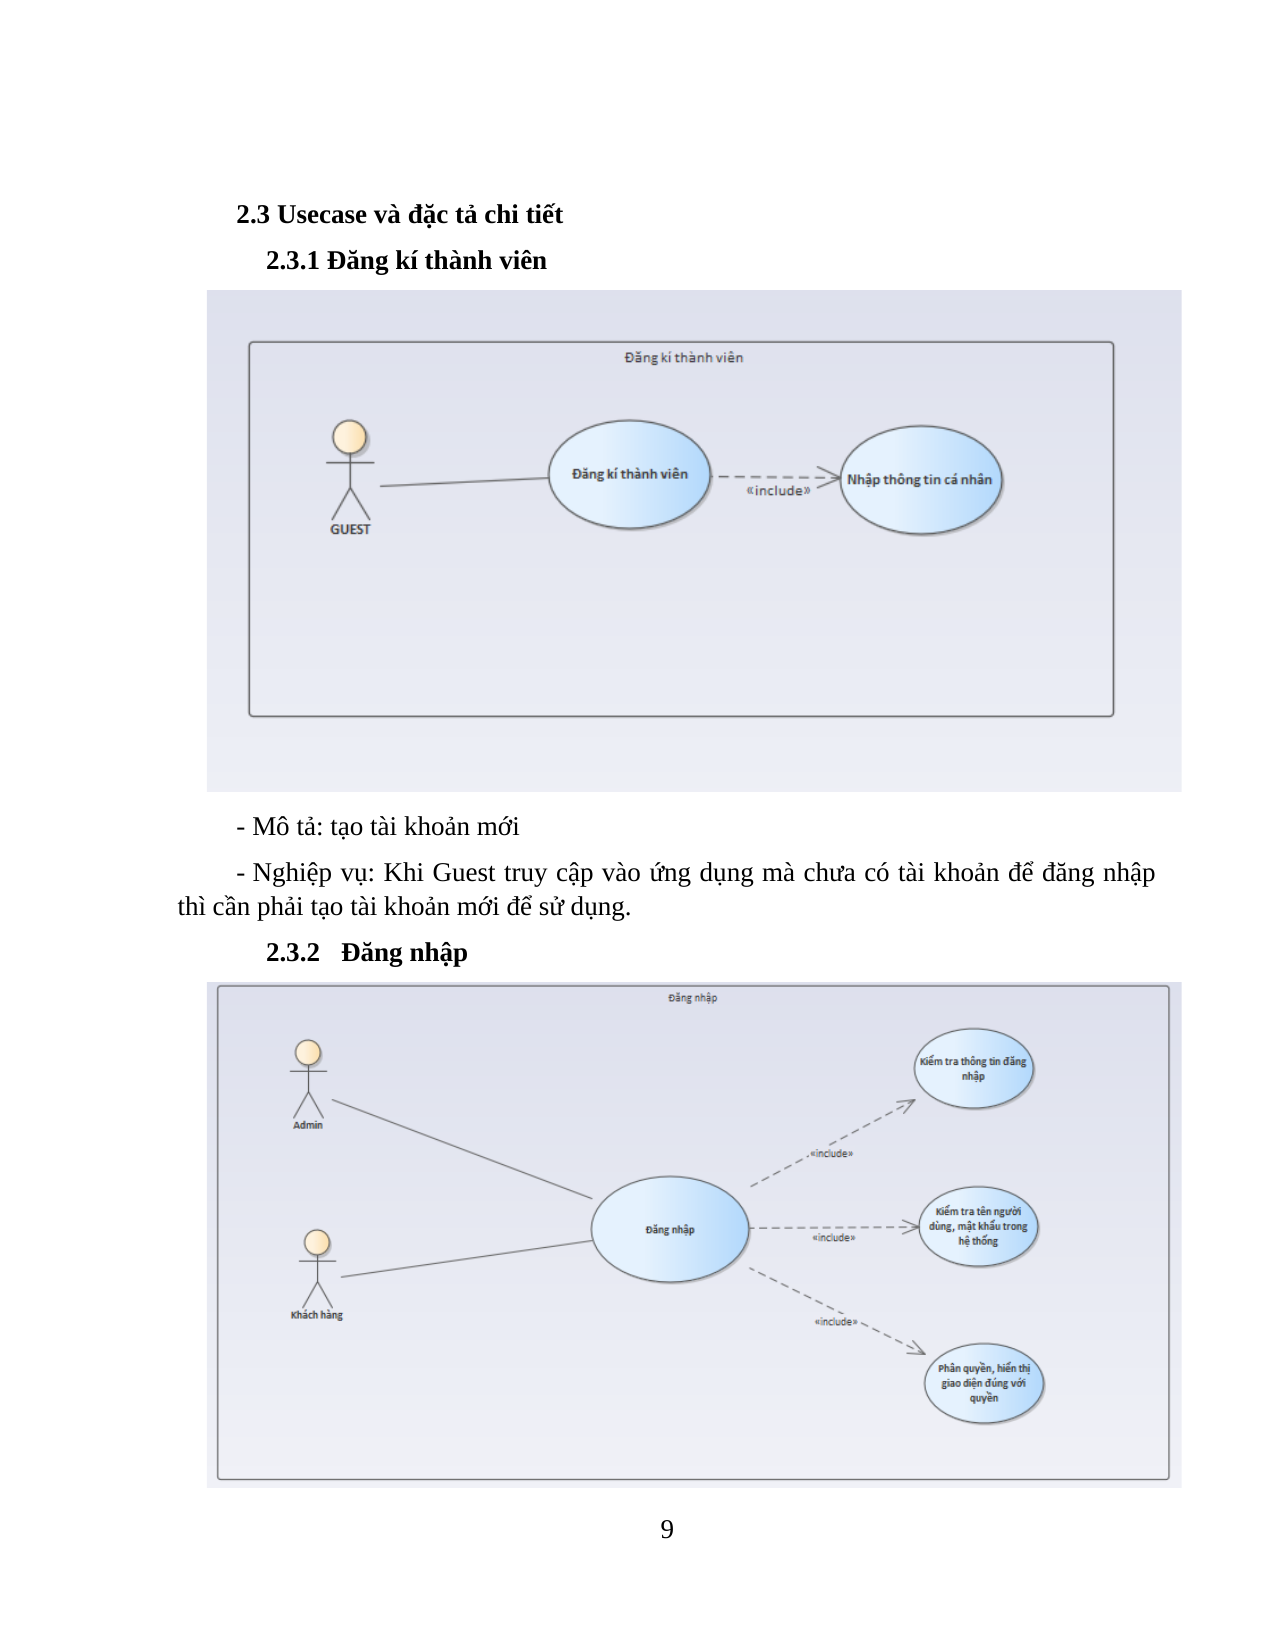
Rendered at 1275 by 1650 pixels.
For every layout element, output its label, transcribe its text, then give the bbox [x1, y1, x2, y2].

subtitle - Nghiệp vụ: Khi Guest truy cập vào ứng dụng mà chưa có tài khoản để đăng nhập thì cần phải tạo tài khoản mới để sử dụng. [177, 856, 1157, 921]
subtitle Đăng nhập [266, 936, 1157, 967]
subtitle 2.3 Usecase và đặc tả chi tiết [177, 198, 1157, 229]
subtitle - Mô tả: tạo tài khoản mới [177, 810, 1157, 842]
picture [206, 290, 1182, 792]
subtitle 2.3.1 Đăng kí thành viên [177, 244, 1157, 275]
picture [206, 982, 1182, 1488]
